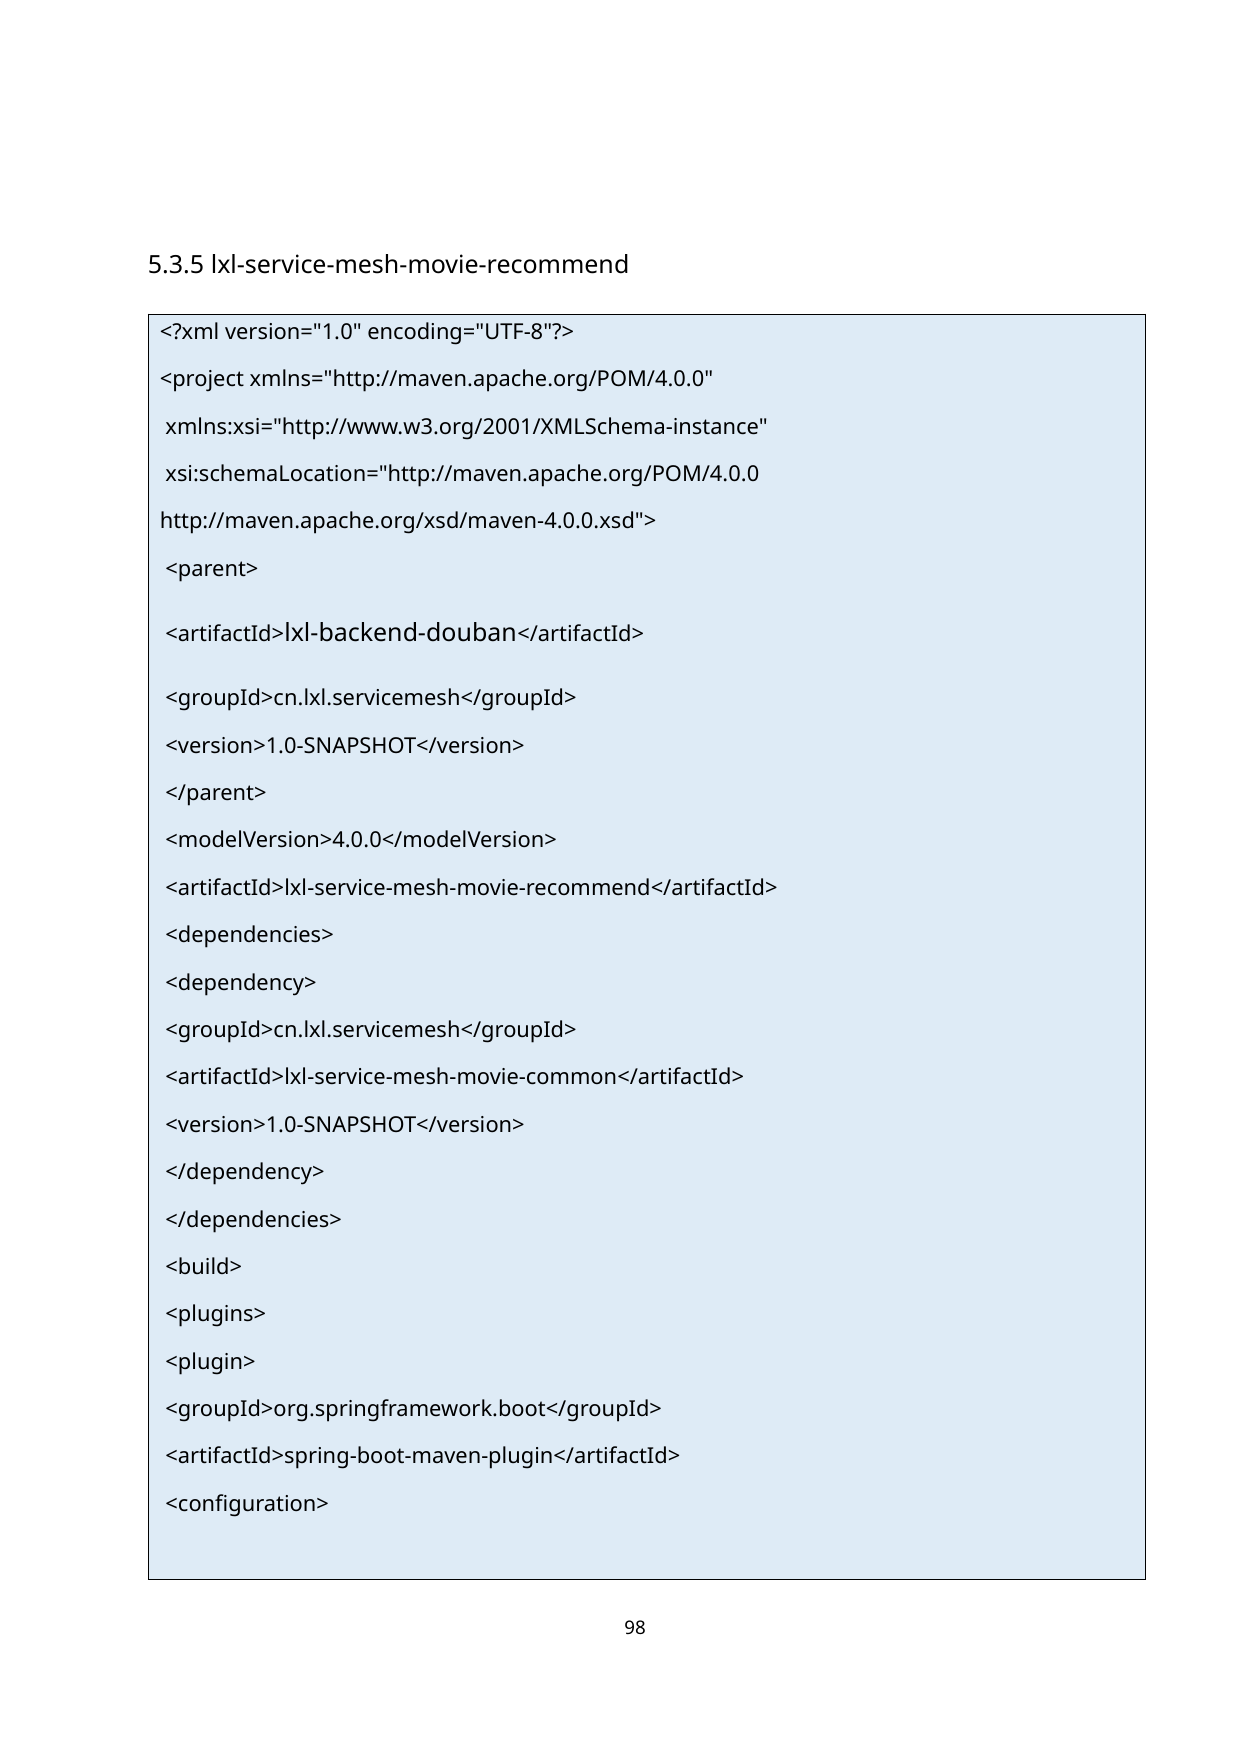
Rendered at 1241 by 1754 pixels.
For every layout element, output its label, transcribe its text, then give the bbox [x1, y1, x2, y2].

list lxl-service-mesh-movie-recommend [148, 231, 1122, 296]
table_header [149, 315, 1145, 1579]
